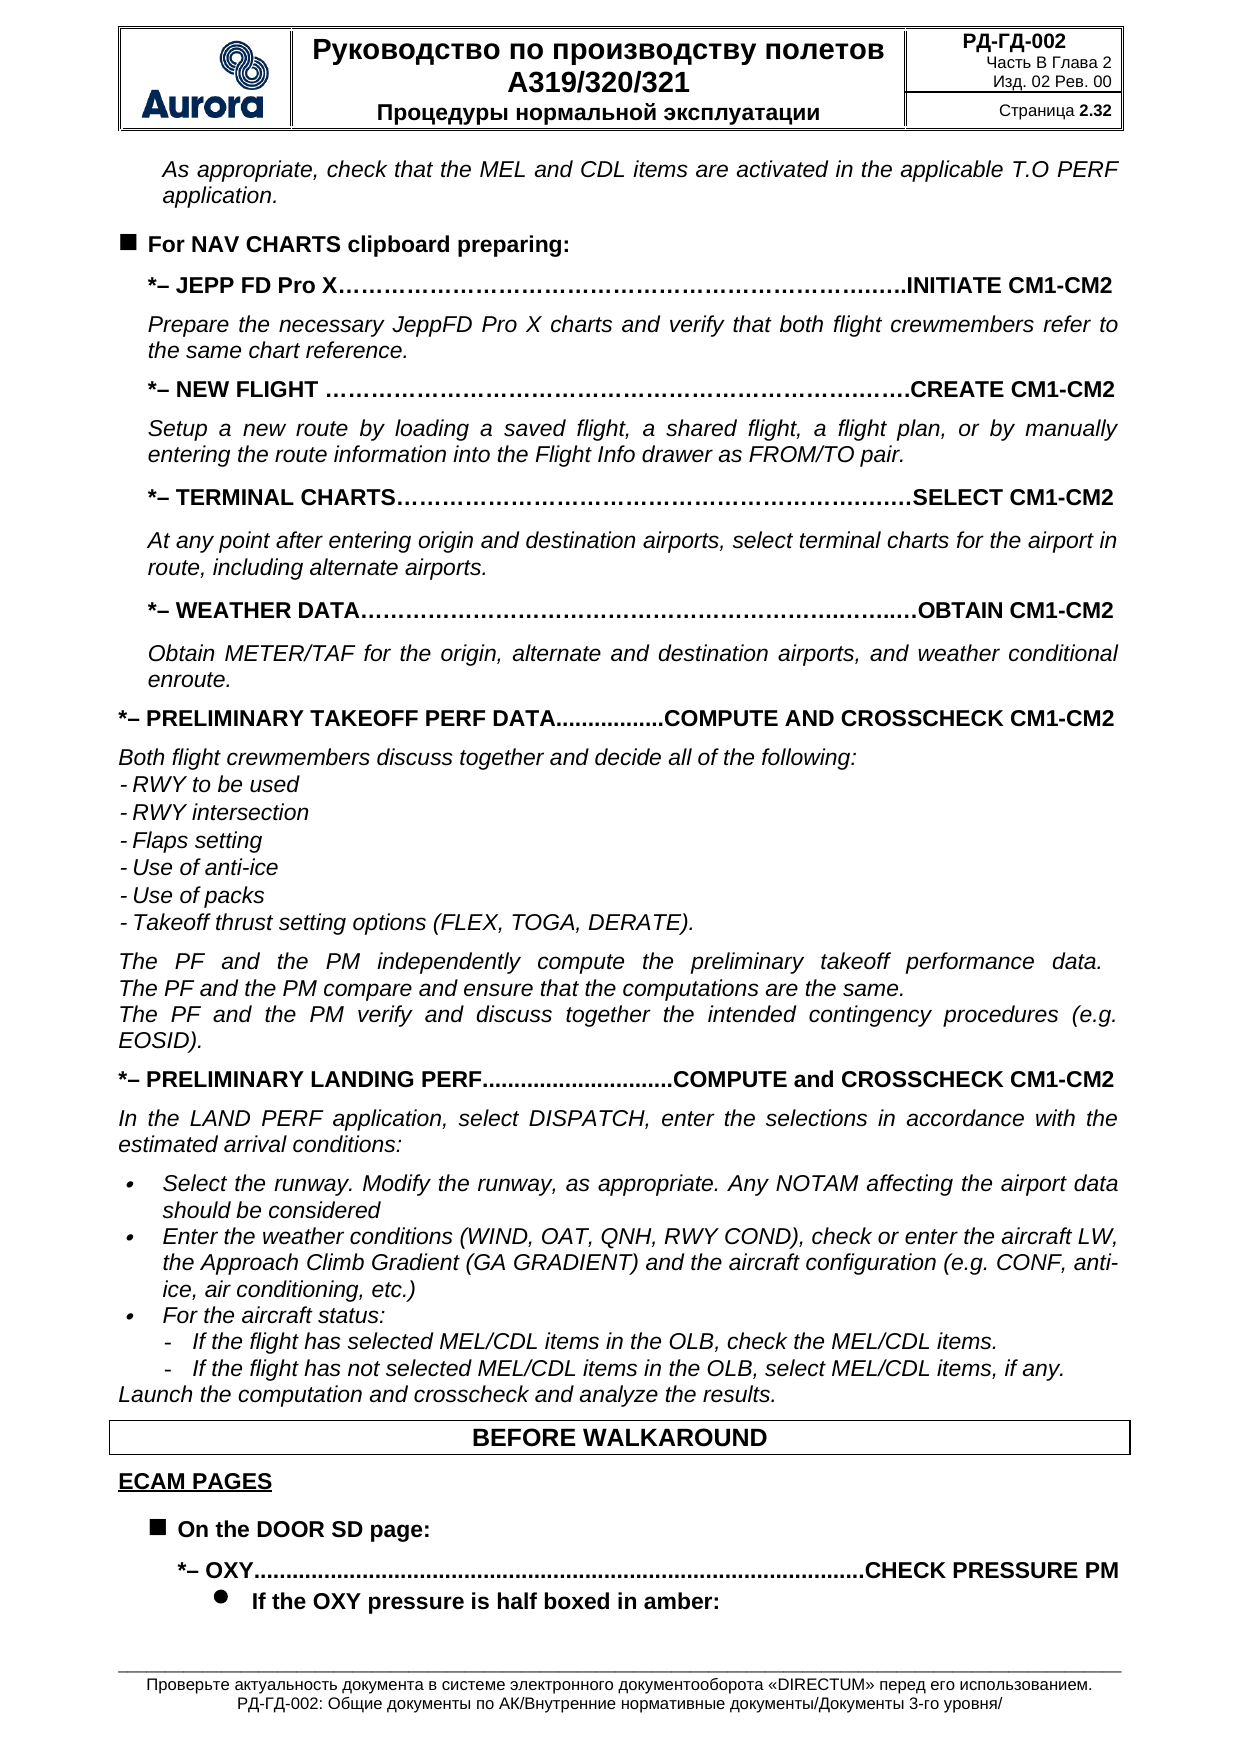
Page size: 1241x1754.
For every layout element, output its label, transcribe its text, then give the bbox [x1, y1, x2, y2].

list For NAV CHARTS clipboard preparing: [118, 221, 1121, 259]
text *– PRELIMINARY TAKEOFF PERF DATA.................COMPUTE AND CROSSCHECK CM1-CM2 [118, 705, 1121, 731]
list *– OXY................................................................................................CHECK PRESSURE PM [177, 1557, 1121, 1584]
text Launch the computation and crosscheck and analyze the results. [118, 1381, 1121, 1408]
text *– PRELIMINARY LANDING PERF..............................COMPUTE and CROSSCHECK CM1-CM2 [118, 1066, 1121, 1092]
list If the OXY pressure is half boxed in amber: [214, 1584, 1121, 1618]
text *– NEW FLIGHT …………………………………………………………….…….CREATE CM1-CM2 [148, 376, 1121, 402]
picture [141, 39, 270, 118]
text ‐ RWY to be used [118, 770, 1121, 798]
text The PF and the PM verify and discuss together the intended contingency procedures (e.g. EOSID). [118, 1001, 1121, 1054]
text ‐ Use of packs [118, 881, 1121, 908]
subtitle BEFORE WALKAROUND [110, 1421, 1129, 1454]
text ‐ Flaps setting [118, 825, 1121, 853]
text ‐ RWY intersection [118, 798, 1121, 825]
list Select the runway. Modify the runway, as appropriate. Any NOTAM affecting the airport data should be considered [125, 1170, 1121, 1223]
text *– JEPP FD Pro X…………………………………………………………….…..INITIATE CM1-CM2 [148, 272, 1121, 298]
text Setup a new route by loading a saved flight, a shared flight, a flight plan, or by manually entering the route information into the Flight Info drawer as FROM/TO pair. [148, 415, 1121, 468]
text In the LAND PERF application, select DISPATCH, enter the selections in accordance with the estimated arrival conditions: [118, 1105, 1121, 1158]
text ‐ Use of anti-ice [118, 853, 1121, 881]
list On the DOOR SD page: [148, 1506, 1121, 1545]
list Enter the weather conditions (WIND, OAT, QNH, RWY COND), check or enter the aircraft LW, the Approach Climb Gradient (GA GRADIENT) and the aircraft configuration (e.g. CONF, anti-ice, air conditioning, etc.) [125, 1223, 1121, 1302]
text *– WEATHER DATA……………………………………………………….……..…OBTAIN CM1-CM2 [148, 597, 1121, 623]
text At any point after entering origin and destination airports, select terminal charts for the airport in route, including alternate airports. [148, 527, 1121, 580]
text ECAM PAGES [118, 1468, 1121, 1494]
text Both flight crewmembers discuss together and decide all of the following: [118, 744, 1121, 770]
text Prepare the necessary JeppFD Pro X charts and verify that both flight crewmembers refer to the same chart reference. [148, 311, 1121, 363]
text ‐ Takeoff thrust setting options (FLEX, TOGA, DERATE). [118, 908, 1121, 936]
text As appropriate, check that the MEL and CDL items are activated in the applicable T.O PERF application. [162, 156, 1121, 208]
list If the flight has selected MEL/CDL items in the OLB, check the MEL/CDL items. [164, 1328, 1121, 1355]
text Obtain METER/TAF for the origin, alternate and destination airports, and weather conditional enroute. [148, 640, 1121, 692]
text The PF and the PM independently compute the preliminary takeoff performance data. The PF and the PM compare and ensure that the computations are the same. [118, 948, 1121, 1001]
list If the flight has not selected MEL/CDL items in the OLB, select MEL/CDL items, if any. [164, 1355, 1121, 1381]
text *– TERMINAL CHARTS…………………………………………………….….…SELECT CM1-CM2 [148, 484, 1121, 511]
list For the aircraft status: [125, 1302, 1121, 1328]
